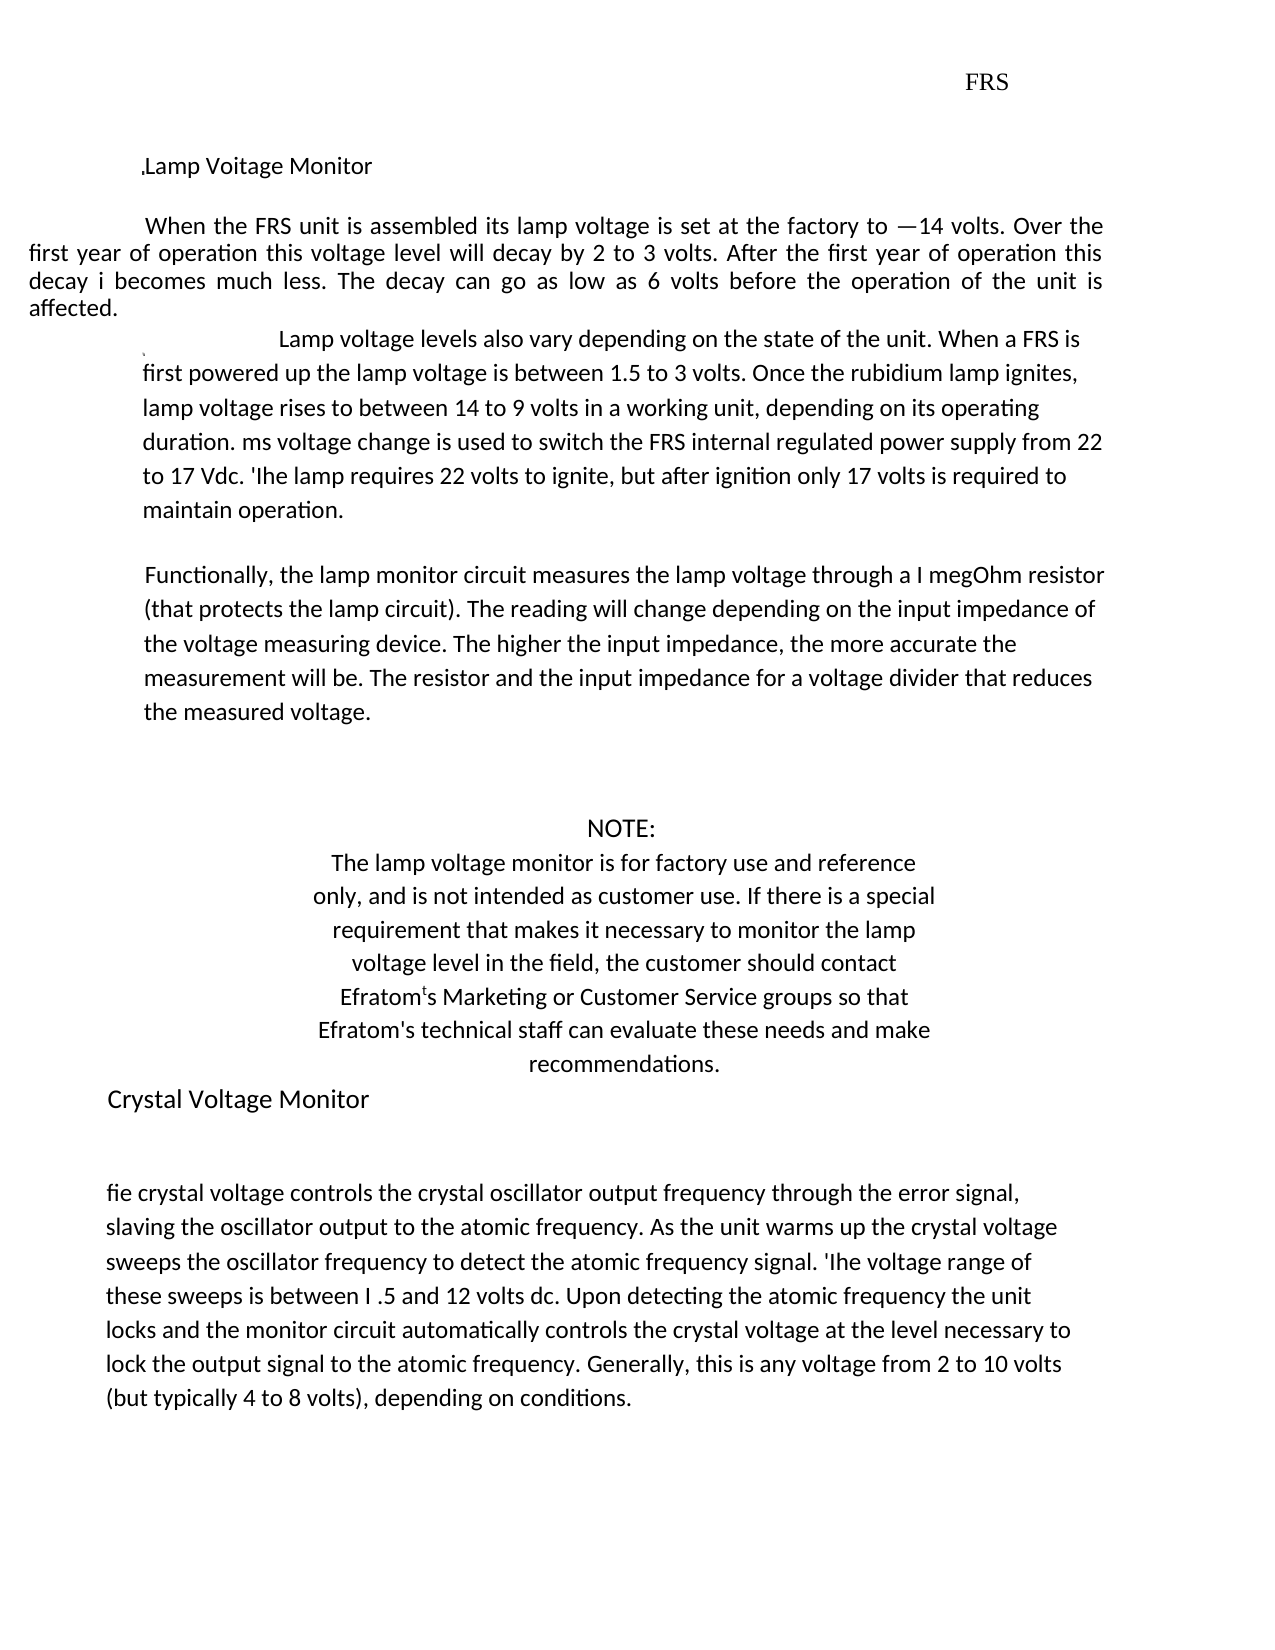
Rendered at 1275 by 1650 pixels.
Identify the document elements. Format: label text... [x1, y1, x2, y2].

text Lamp voltage levels also vary depending on the state of the unit. When a FRS is first powered up the lamp voltage is between 1.5 to 3 volts. Once the rubidium lamp ignites, lamp voltage rises to between 14 to 9 volts in a working unit, depending on its operating duration. ms voltage change is used to switch the FRS internal regulated power supply from 22 to 17 Vdc. 'Ihe lamp requires 22 volts to ignite, but after ignition only 17 volts is required to maintain operation. [142, 323, 1123, 525]
text fie crystal voltage controls the crystal oscillator output frequency through the error signal, slaving the oscillator output to the atomic frequency. As the unit warms up the crystal voltage sweeps the oscillator frequency to detect the atomic frequency signal. 'Ihe voltage range of these sweeps is between I .5 and 12 volts dc. Upon detecting the atomic frequency the unit locks and the monitor circuit automatically controls the crystal voltage at the level necessary to lock the output signal to the atomic frequency. Generally, this is any voltage from 2 to 10 volts (but typically 4 to 8 volts), depending on conditions. [106, 1177, 1082, 1413]
text NOTE: [440, 811, 803, 844]
text Lamp Voitage Monitor [142, 150, 1130, 181]
text The lamp voltage monitor is for factory use and reference only, and is not intended as customer use. If there is a special requirement that makes it necessary to monitor the lamp voltage level in the field, the customer should contact Efratomts Marketing or Customer Service groups so that Efratom's technical staff can evaluate these needs and make recommendations. [309, 847, 938, 1079]
text When the FRS unit is assembled its lamp voltage is set at the factory to —14 volts. Over the first year of operation this voltage level will decay by 2 to 3 volts. After the first year of operation this decay i becomes much less. The decay can go as low as 6 volts before the operation of the unit is affected. [28, 212, 1106, 323]
text Functionally, the lamp monitor circuit measures the lamp voltage through a I megOhm resistor (that protects the lamp circuit). The reading will change depending on the input impedance of the voltage measuring device. The higher the input impedance, the more accurate the measurement will be. The resistor and the input impedance for a voltage divider that reduces the measured voltage. [143, 559, 1123, 727]
text Crystal Voltage Monitor [107, 1082, 806, 1115]
